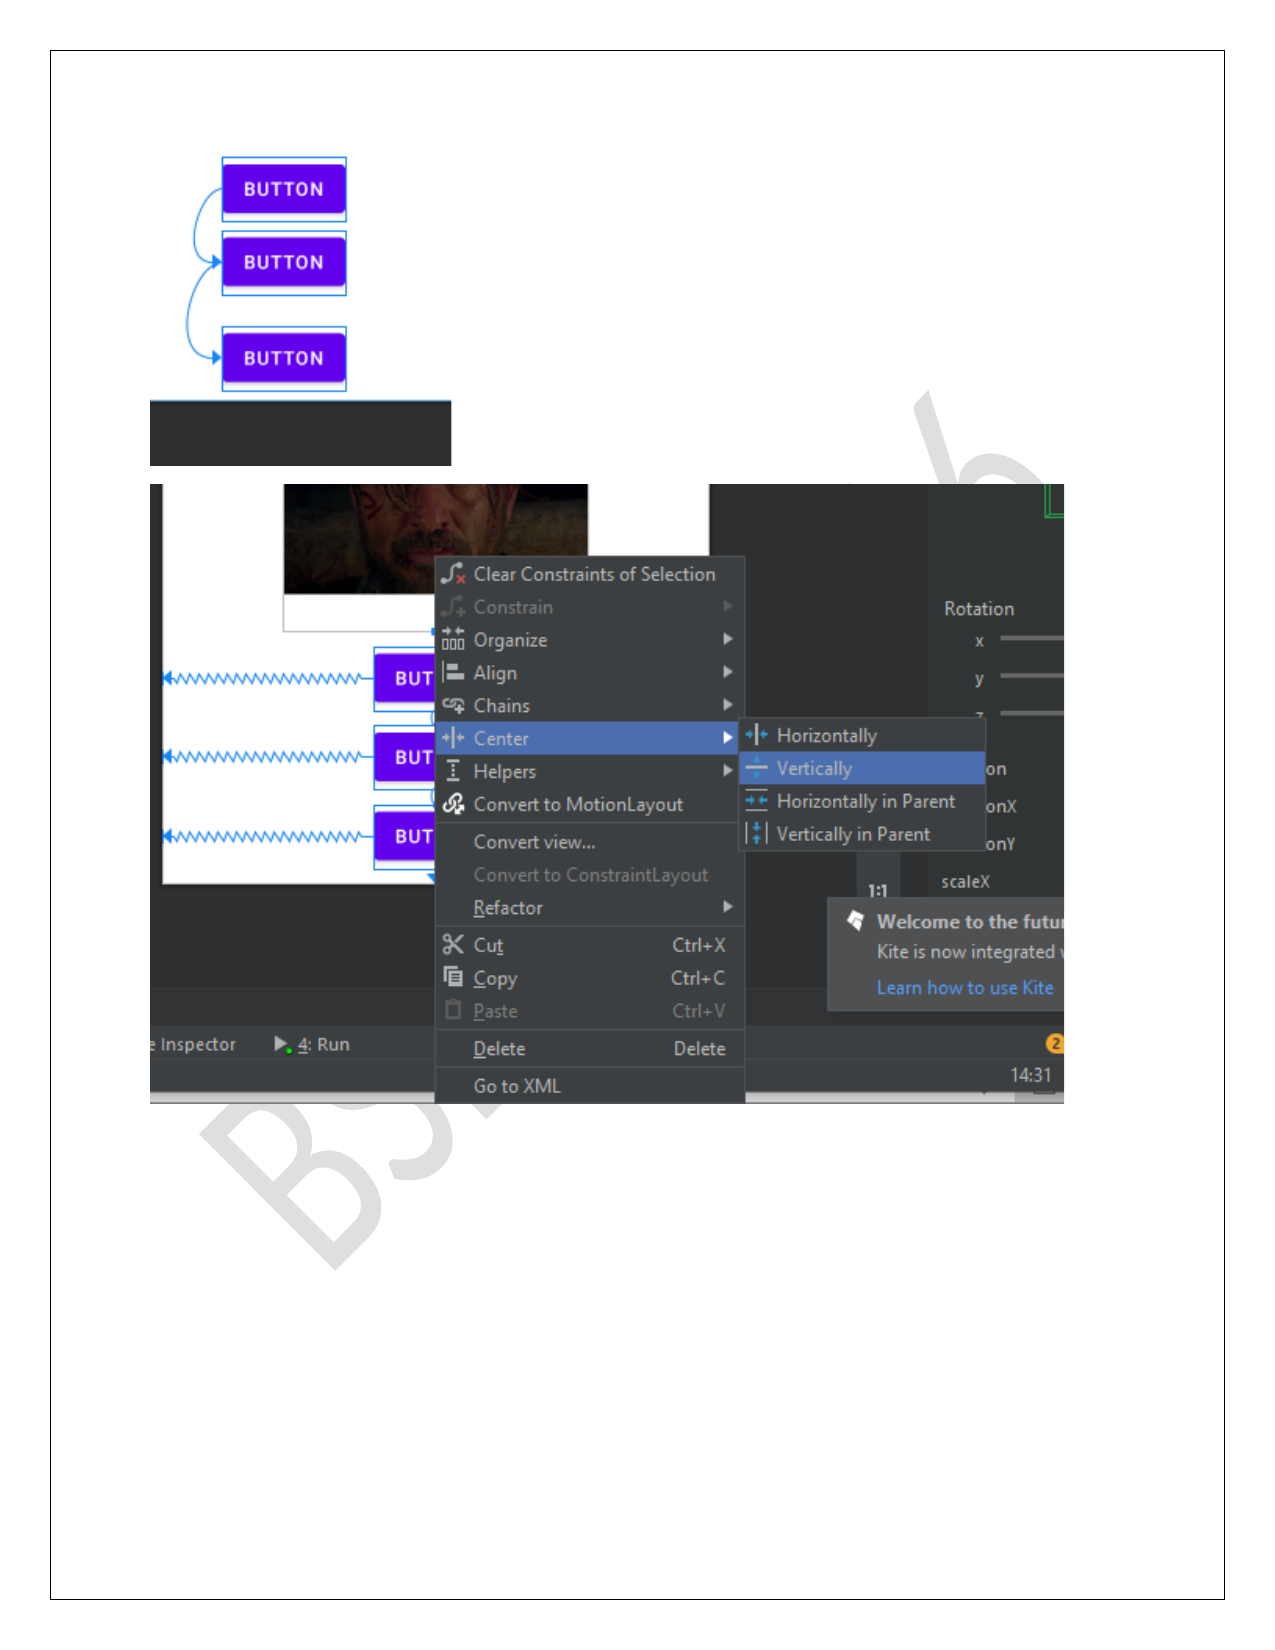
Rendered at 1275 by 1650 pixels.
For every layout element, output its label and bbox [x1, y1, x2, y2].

picture [150, 484, 1065, 1104]
picture [150, 150, 452, 466]
